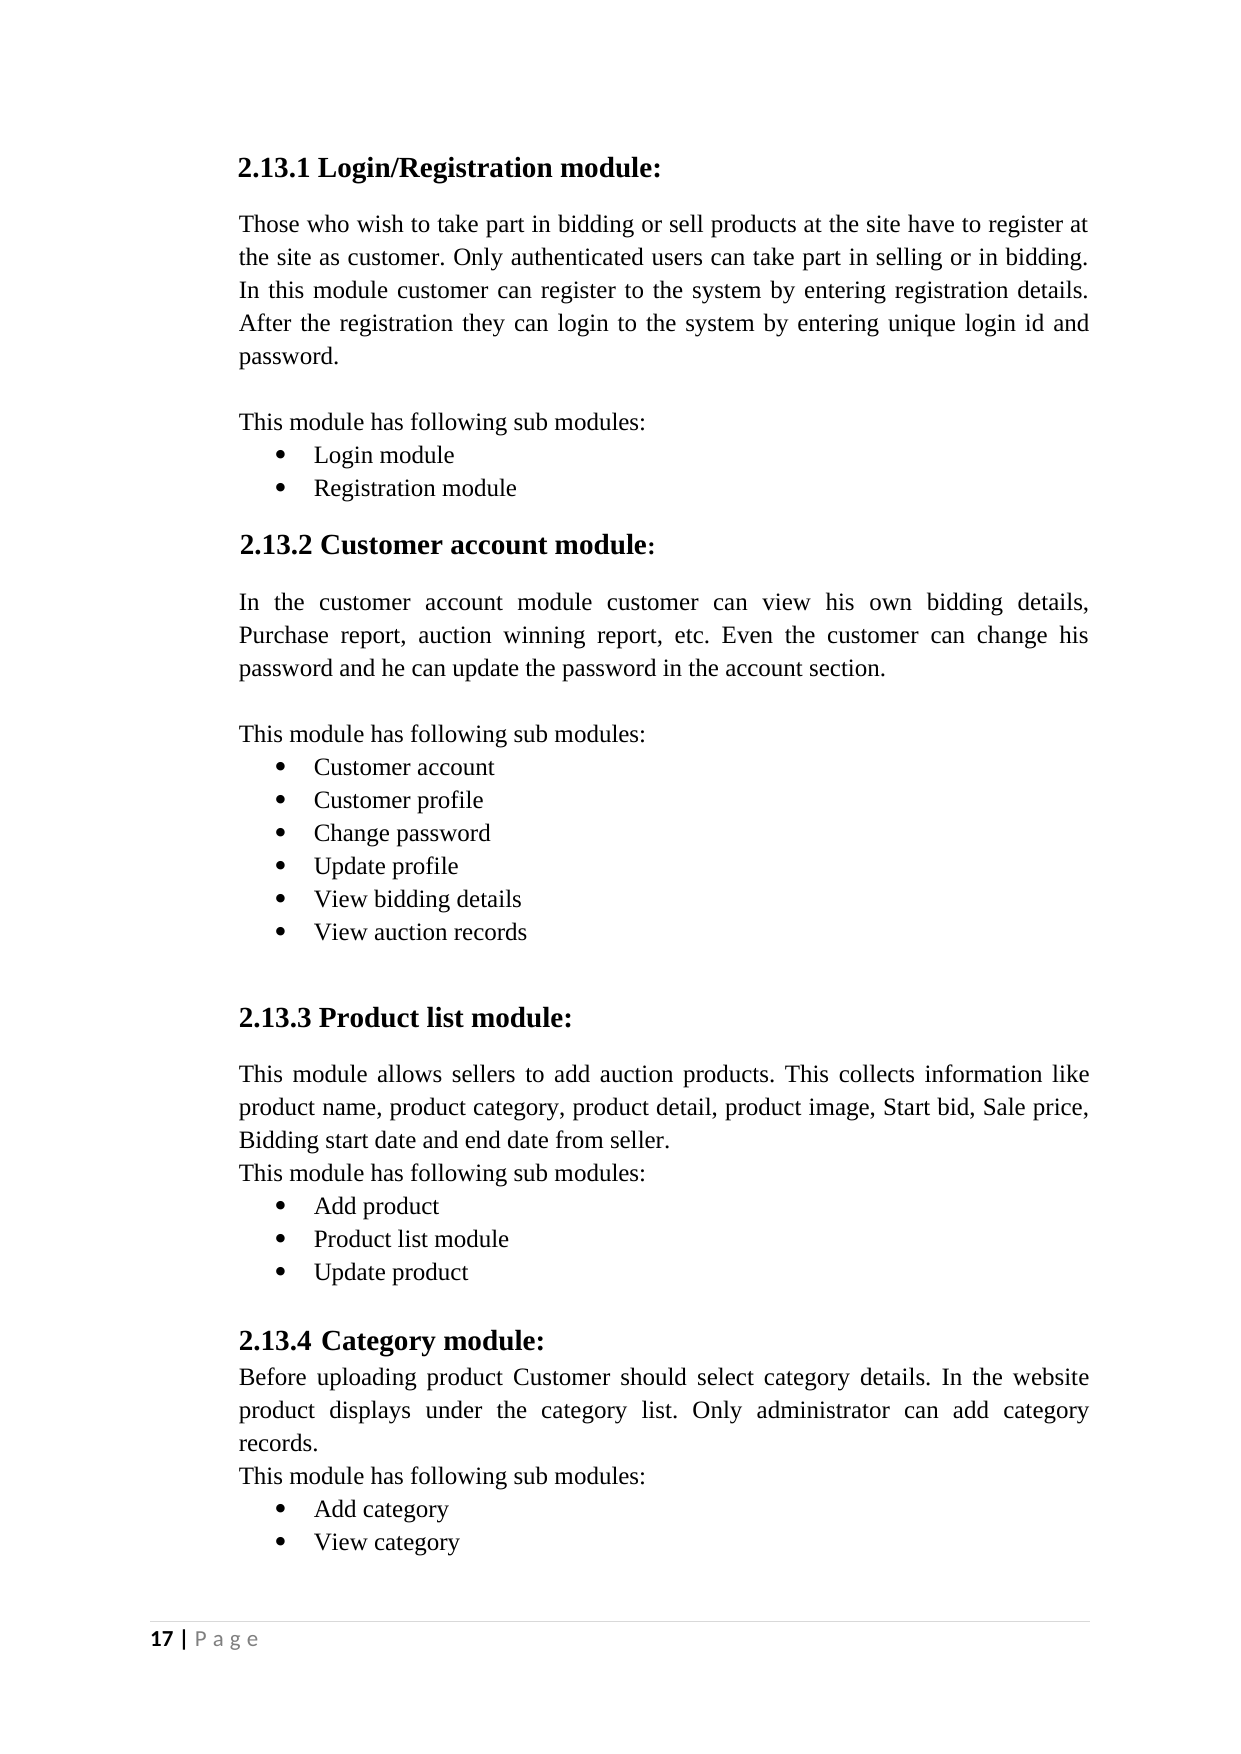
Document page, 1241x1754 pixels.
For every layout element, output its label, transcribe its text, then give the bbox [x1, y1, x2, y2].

list Login module [276, 441, 1090, 469]
list Product list module [276, 1224, 1090, 1253]
list This module allows sellers to add auction products. This collects information like product name, product category, product detail, product image, Start bid, Sale price, Bidding start date and end date from seller. [238, 1059, 1090, 1154]
list View bidding details [276, 884, 1090, 913]
list View category [276, 1527, 1090, 1556]
list Customer account [276, 752, 1090, 781]
list This module has following sub modules: [238, 407, 1090, 436]
list This module has following sub modules: [238, 1461, 1090, 1489]
list Change password [276, 818, 1090, 847]
list Those who wish to take part in bidding or sell products at the site have to register at the site as customer. Only authenticated users can take part in selling or in bidding. In this module customer can register to the system by entering registration details. After the registration they can login to the system by entering unique login id and password. [238, 209, 1090, 370]
list Category module: [238, 1323, 1090, 1357]
list In the customer account module customer can view his own bidding details, Purchase report, auction winning report, etc. Even the customer can change his password and he can update the password in the account section. [238, 587, 1090, 682]
list Customer profile [276, 785, 1090, 814]
list Update profile [276, 851, 1090, 880]
list This module has following sub modules: [238, 1158, 1090, 1187]
list Update product [276, 1257, 1090, 1286]
list Add product [276, 1191, 1090, 1220]
list Add category [276, 1494, 1090, 1523]
list This module has following sub modules: [238, 719, 1090, 748]
text 2.13.1 Login/Registration module: [150, 150, 1090, 183]
text 2.13.2 Customer account module: [150, 527, 1090, 561]
list Registration module [276, 473, 1090, 502]
text 2.13.3 Product list module: [163, 1000, 1090, 1033]
list Before uploading product Customer should select category details. In the website product displays under the category list. Only administrator can add category records. [238, 1362, 1090, 1457]
list View auction records [276, 917, 1090, 946]
